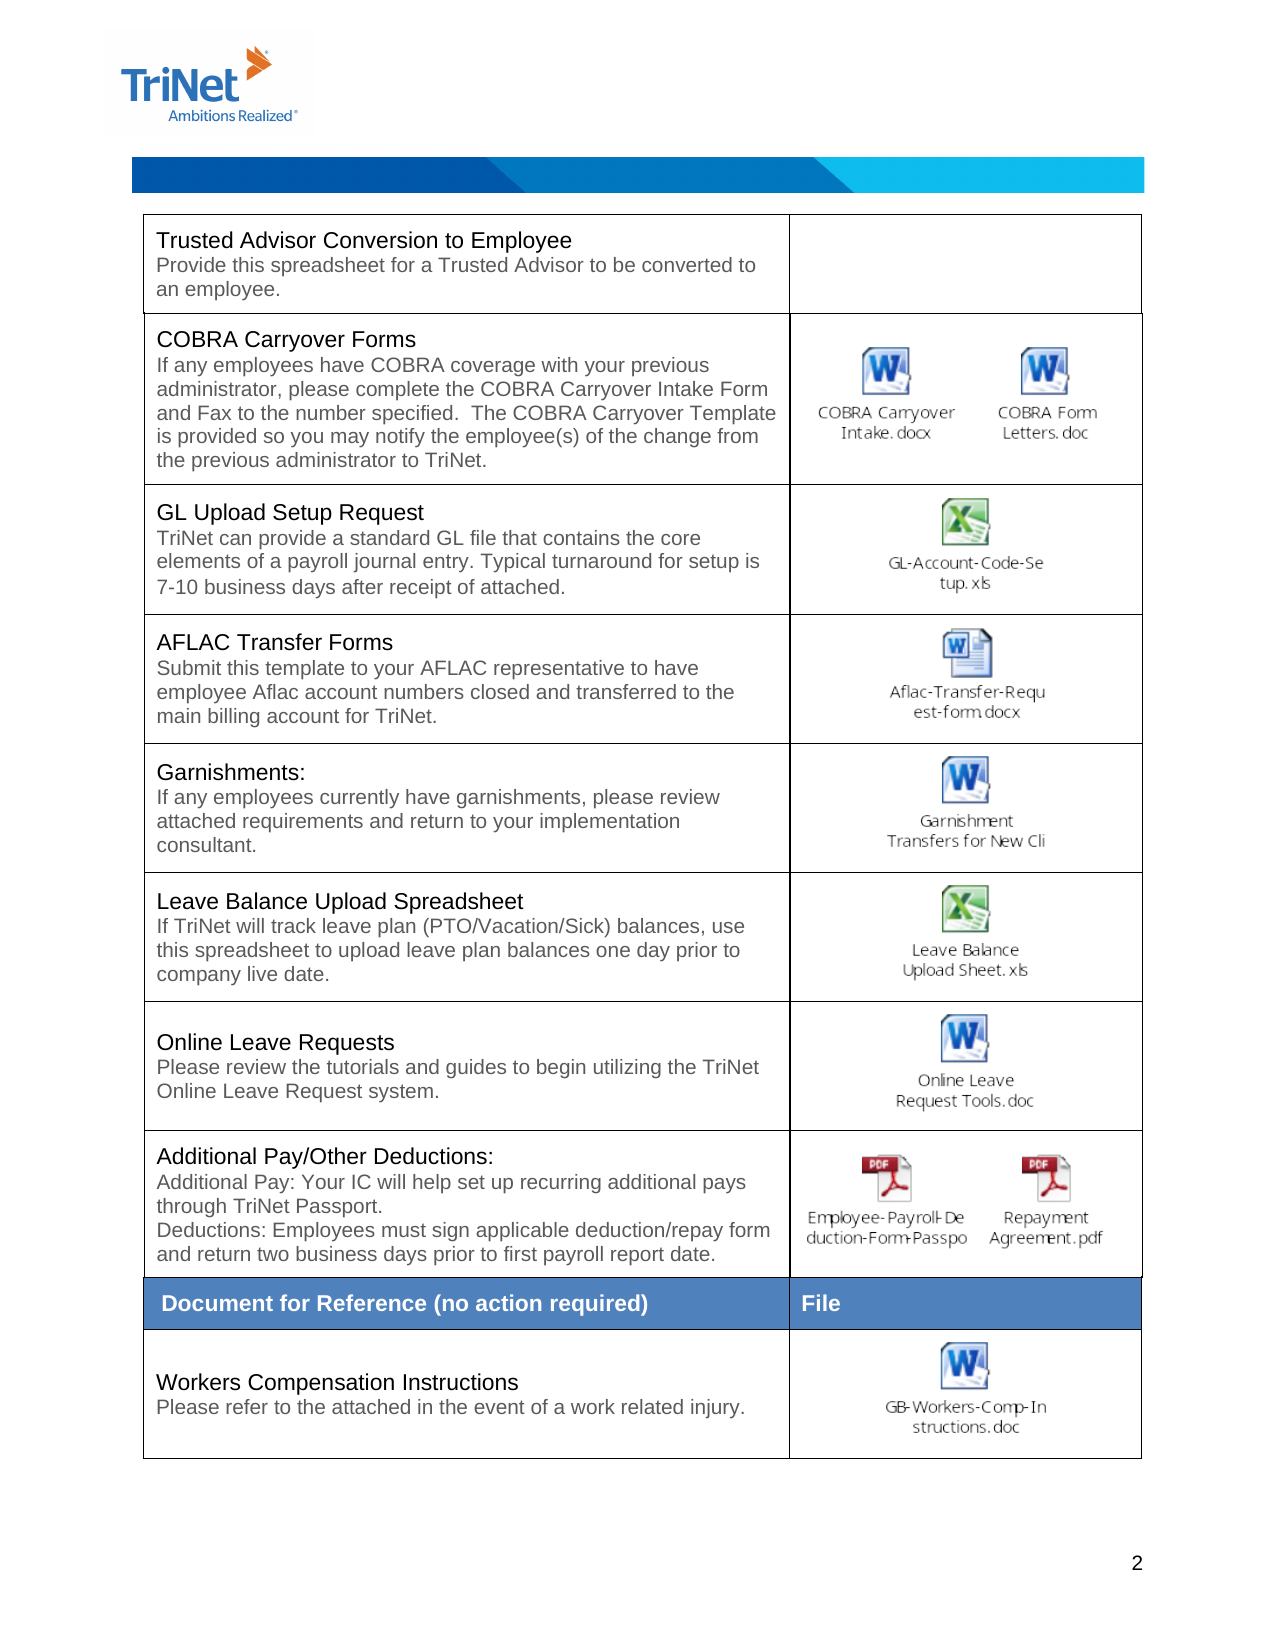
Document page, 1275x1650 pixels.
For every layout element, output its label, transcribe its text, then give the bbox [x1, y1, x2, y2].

table_cell [791, 485, 1142, 613]
table_cell Document for Reference (no action required) [144, 1278, 789, 1329]
table_cell [790, 1330, 1141, 1458]
table_cell [791, 744, 1142, 872]
table_cell COBRA Carryover Forms If any employees have COBRA coverage with your previous administrator, please complete the COBRA Carryover Intake Form and Fax to the number specified. The COBRA Carryover Template is provided so you may notify the employee(s) of the change from the previous administrator to TriNet. [145, 314, 789, 484]
table_cell Workers Compensation Instructions Please refer to the attached in the event of a work related injury. [144, 1330, 789, 1458]
table_cell [791, 314, 1142, 484]
table_cell GL Upload Setup Request TriNet can provide a standard GL file that contains the core elements of a payroll journal entry. Typical turnaround for setup is 7-10 business days after receipt of attached. [145, 485, 789, 613]
table_cell Garnishments: If any employees currently have garnishments, please review attached requirements and return to your implementation consultant. [145, 744, 789, 872]
table_cell [791, 1131, 1142, 1277]
table_cell AFLAC Transfer Forms Submit this template to your AFLAC representative to have employee Aflac account numbers closed and transferred to the main billing account for TriNet. [145, 615, 789, 743]
table_cell [791, 1002, 1142, 1130]
picture [132, 157, 851, 193]
table_cell [790, 215, 1141, 313]
table_cell Additional Pay/Other Deductions: Additional Pay: Your IC will help set up recurring additional pays through TriNet Passport. Deductions: Employees must sign applicable deduction/repay form and return two business days prior to first payroll report date. [145, 1131, 789, 1277]
table_cell [791, 873, 1142, 1001]
picture [103, 28, 317, 137]
table_cell Leave Balance Upload Spreadsheet If TriNet will track leave plan (PTO/Vacation/Sick) balances, use this spreadsheet to upload leave plan balances one day prior to company live date. [145, 873, 789, 1001]
table_cell Online Leave Requests Please review the tutorials and guides to begin utilizing the TriNet Online Leave Request system. [145, 1002, 789, 1130]
table_cell [791, 615, 1142, 743]
table_cell File [790, 1278, 1141, 1329]
